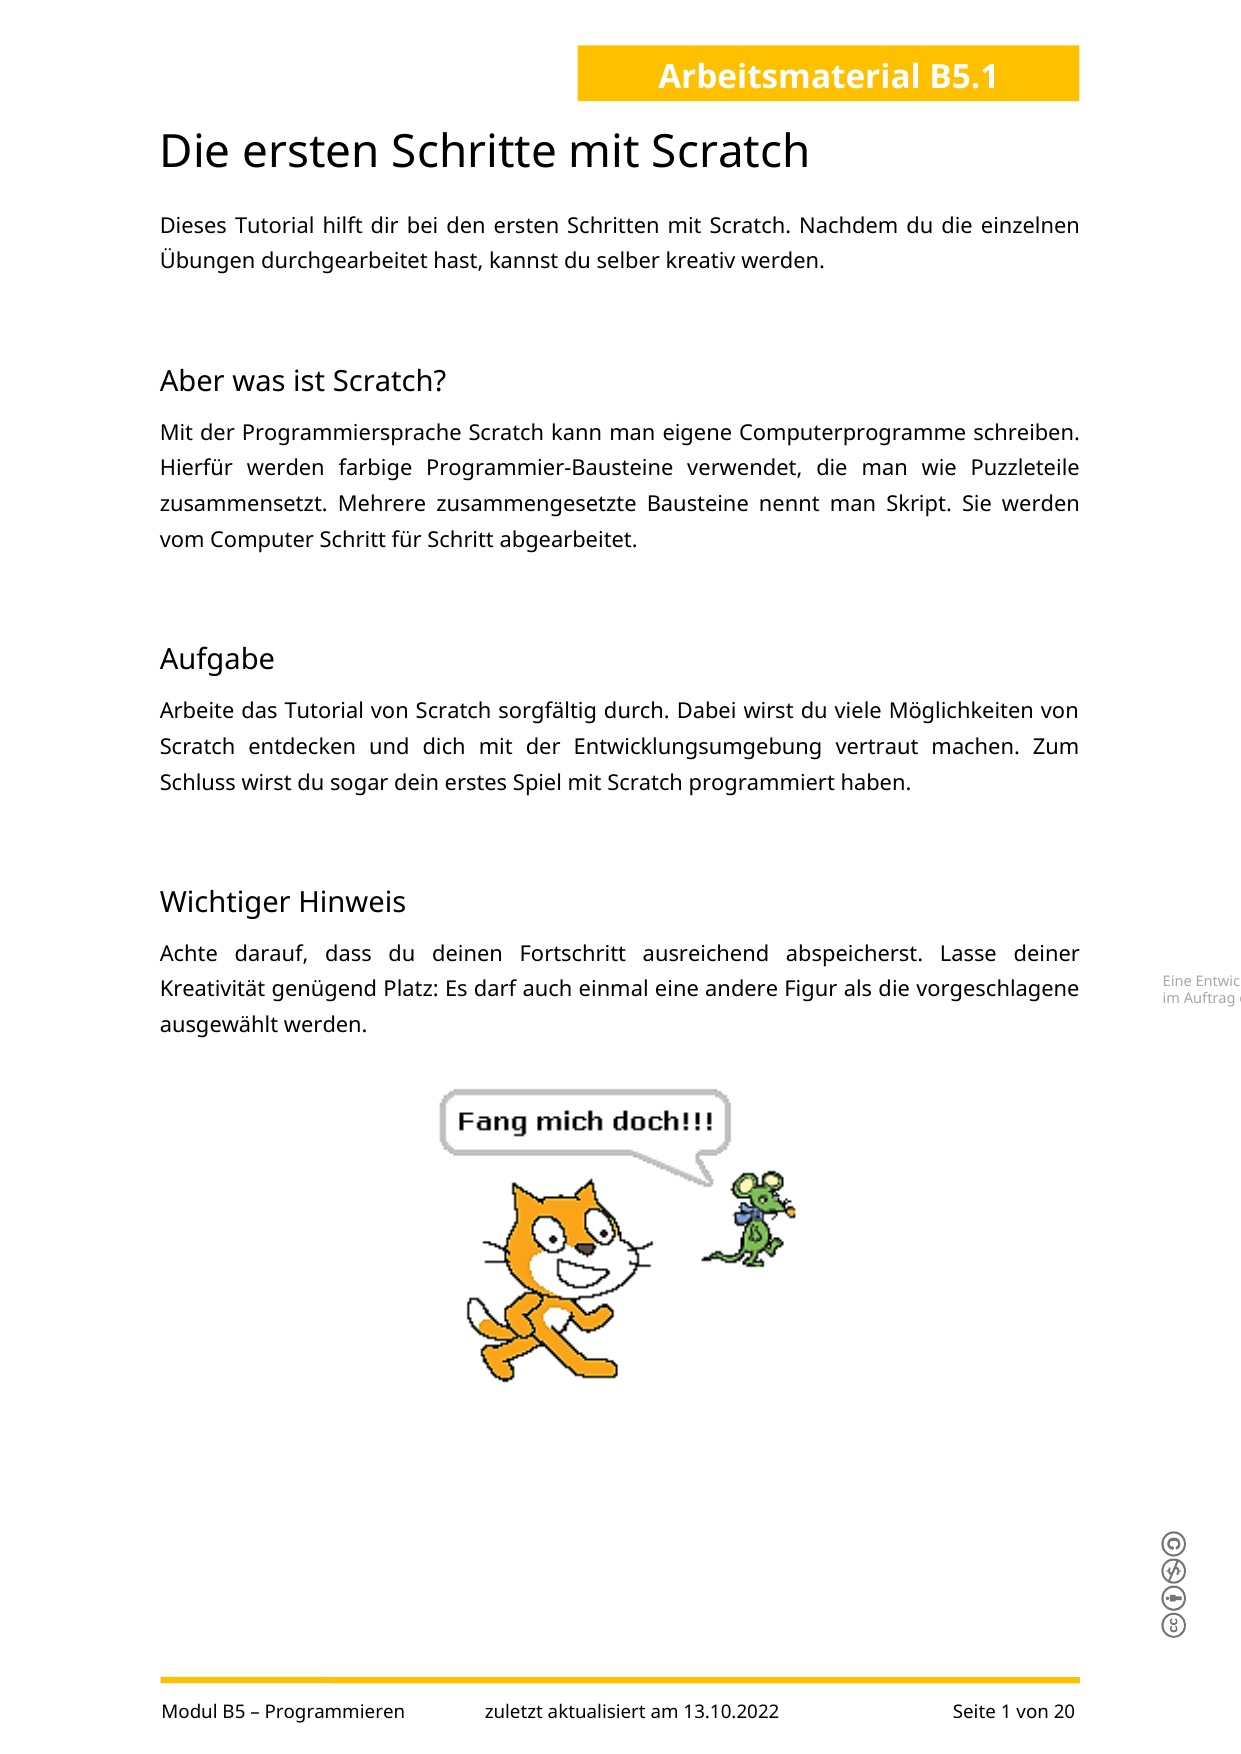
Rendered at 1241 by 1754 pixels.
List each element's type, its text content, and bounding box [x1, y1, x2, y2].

text Mit der Programmiersprache Scratch kann man eigene Computerprogramme schreiben. Hierfür werden farbige Programmier-Bausteine verwendet, die man wie Puzzleteile zusammensetzt. Mehrere zusammengesetzte Bausteine nennt man Skript. Sie werden vom Computer Schritt für Schritt abgearbeitet. [159, 417, 1081, 553]
subtitle Aufgabe [159, 639, 1081, 678]
text Achte darauf, dass du deinen Fortschritt ausreichend abspeicherst. Lasse deiner Kreativität genügend Platz: Es darf auch einmal eine andere Figur als die vorgeschlagene ausgewählt werden. [159, 938, 1081, 1039]
text Arbeite das Tutorial von Scratch sorgfältig durch. Dabei wirst du viele Möglichkeiten von Scratch entdecken und dich mit der Entwicklungsumgebung vertraut machen. Zum Schluss wirst du sogar dein erstes Spiel mit Scratch programmiert haben. [159, 695, 1081, 796]
text Die ersten Schritte mit Scratch [159, 118, 1081, 181]
text Dieses Tutorial hilft dir bei den ersten Schritten mit Scratch. Nachdem du die einzelnen Übungen durchgearbeitet hast, kannst du selber kreativ werden. [159, 209, 1081, 275]
subtitle Wichtiger Hinweis [159, 881, 1081, 921]
picture [419, 1078, 821, 1394]
subtitle Aber was ist Scratch? [159, 360, 1081, 400]
